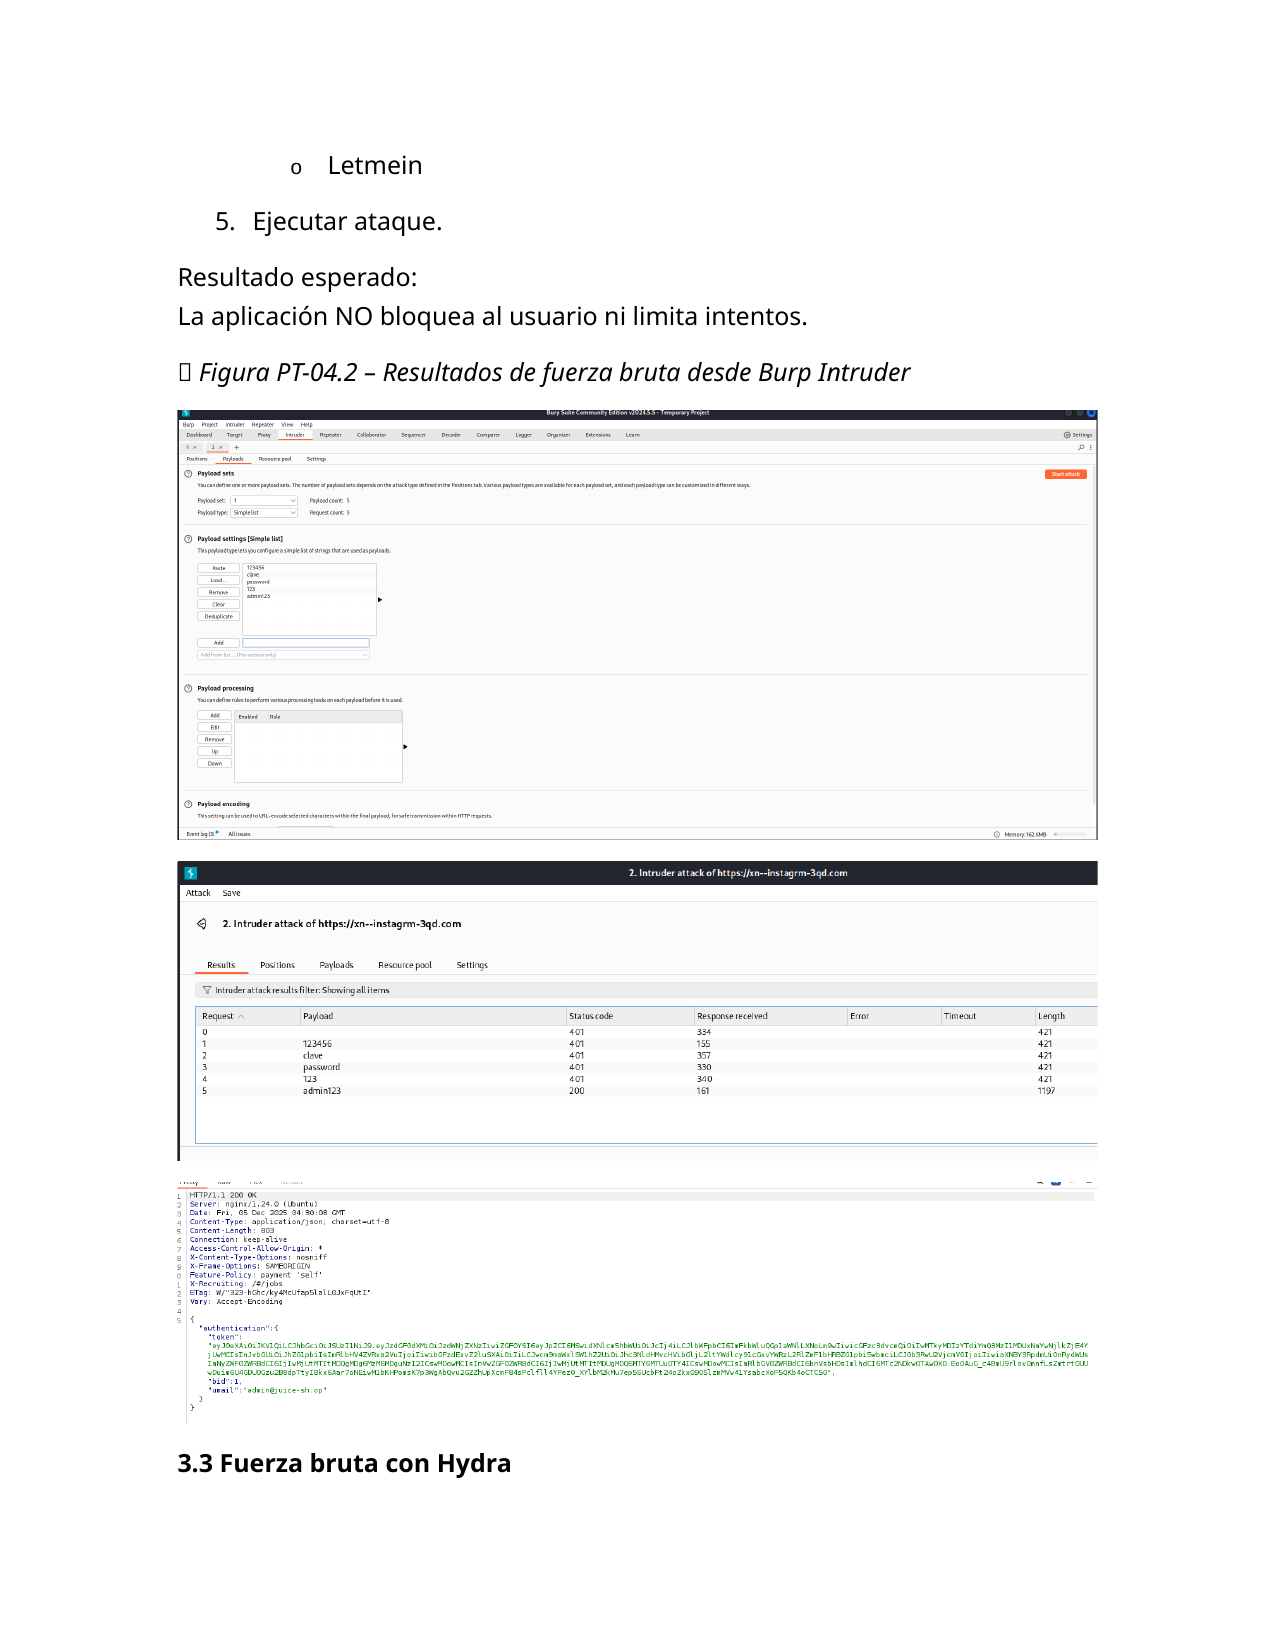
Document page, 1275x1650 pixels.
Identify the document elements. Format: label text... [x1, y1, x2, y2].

list Ejecutar ataque. [215, 203, 1098, 237]
text 📸 Figura PT-04.2 – Resultados de fuerza bruta desde Burp Intruder [177, 354, 1098, 388]
picture [177, 1182, 1098, 1424]
list Letmein [290, 148, 1098, 182]
picture [177, 410, 1098, 840]
picture [177, 861, 1098, 1161]
text 3.3 Fuerza bruta con Hydra [177, 1445, 1098, 1479]
text Resultado esperado: La aplicación NO bloquea al usuario ni limita intentos. [177, 259, 1098, 332]
